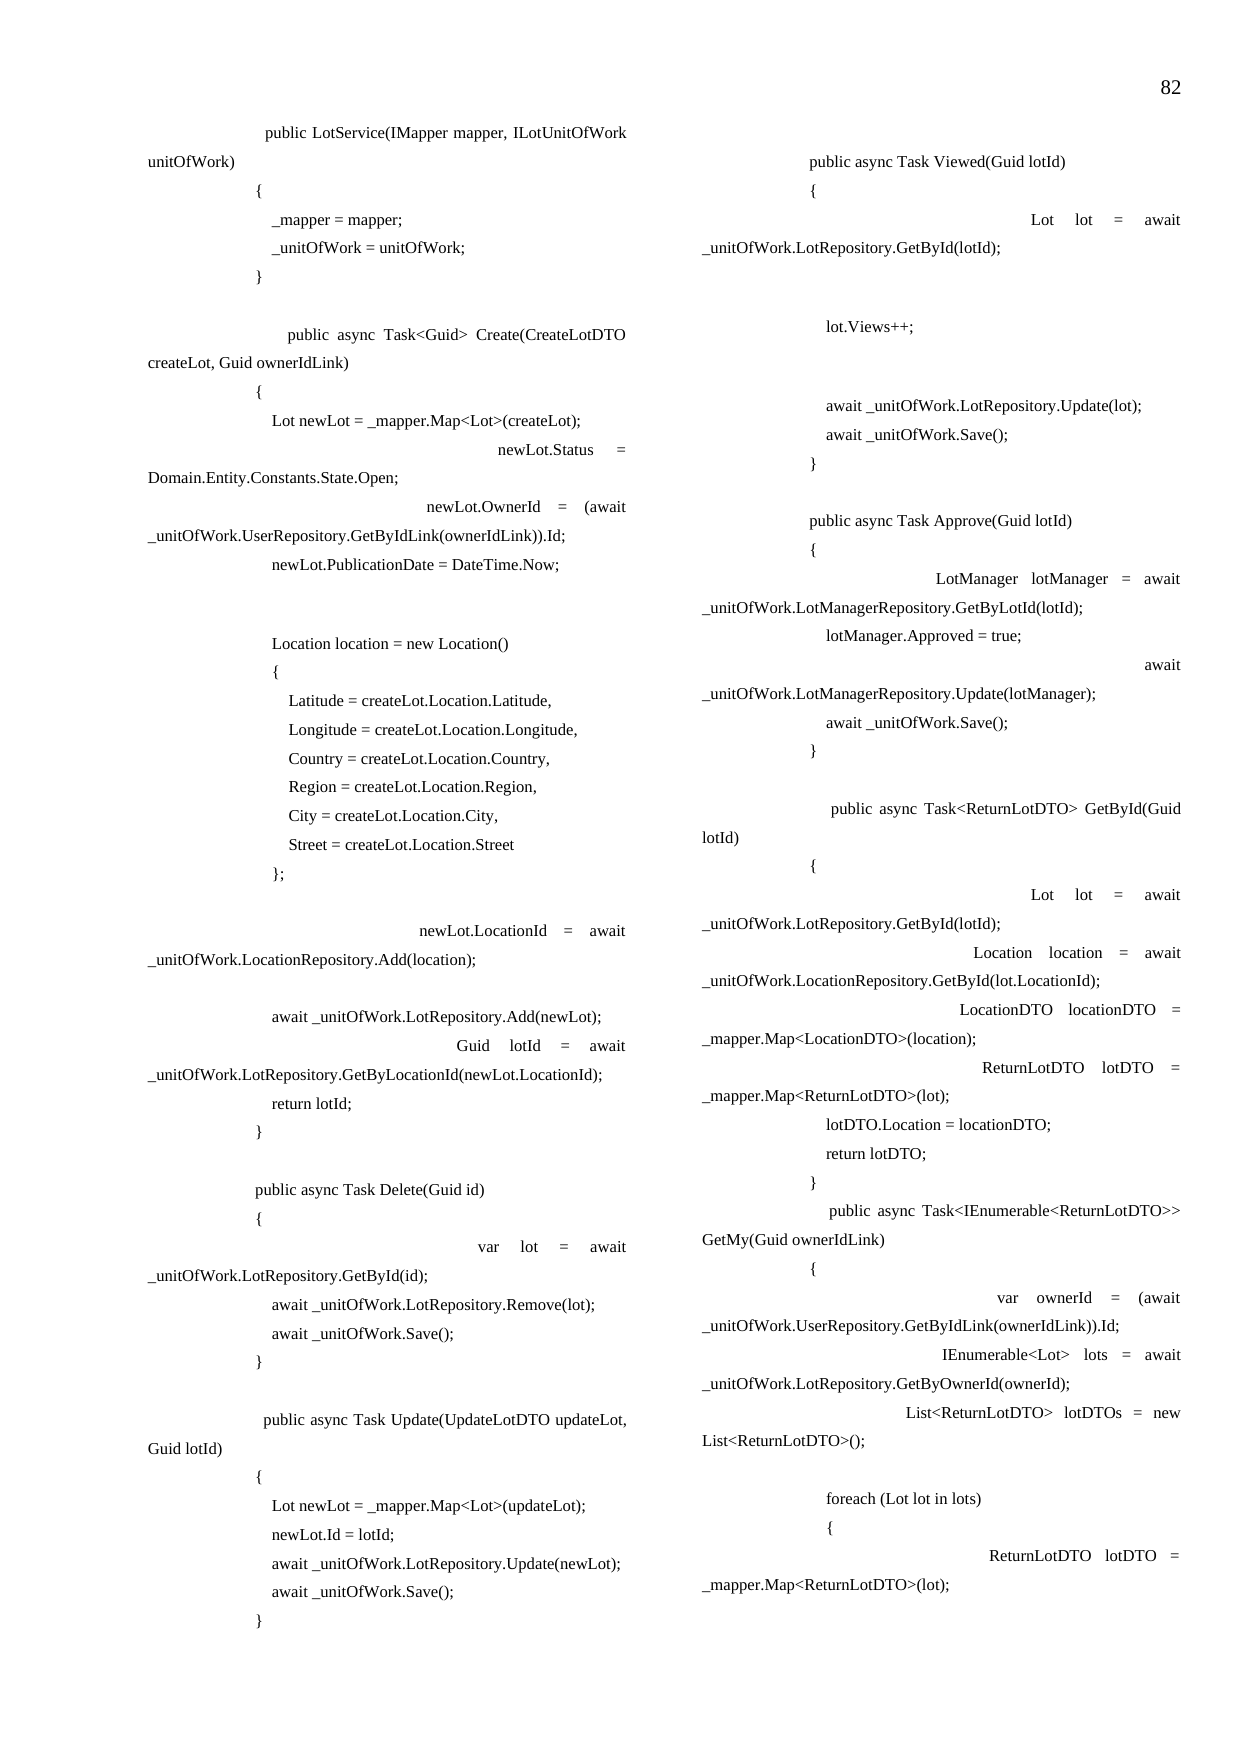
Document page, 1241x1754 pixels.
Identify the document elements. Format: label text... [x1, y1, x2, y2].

text { [702, 1259, 1181, 1278]
text Street = createLot.Location.Street [148, 835, 627, 854]
text Location location = new Location() [148, 633, 627, 653]
text await _unitOfWork.Save(); [702, 425, 1181, 444]
text public async Task Delete(Guid id) [148, 1180, 627, 1199]
text public async Task<Guid> Create(CreateLotDTO createLot, Guid ownerIdLink) [148, 324, 627, 372]
text } [148, 1611, 627, 1630]
text Lot lot = await _unitOfWork.LotRepository.GetById(lotId); [702, 209, 1181, 257]
text Country = createLot.Location.Country, [148, 748, 627, 768]
text newLot.Id = lotId; [148, 1525, 627, 1544]
text ReturnLotDTO lotDTO = _mapper.Map<ReturnLotDTO>(lot); [702, 1546, 1181, 1594]
text { [148, 181, 627, 200]
text await _unitOfWork.LotRepository.Update(lot); [702, 396, 1181, 415]
text public async Task Viewed(Guid lotId) [702, 152, 1181, 171]
text await _unitOfWork.Save(); [148, 1323, 627, 1343]
text { [702, 181, 1181, 200]
text var ownerId = (await _unitOfWork.UserRepository.GetByIdLink(ownerIdLink)).Id; [702, 1287, 1181, 1335]
text } [702, 741, 1181, 760]
text { [702, 540, 1181, 559]
text await _unitOfWork.Save(); [148, 1582, 627, 1601]
text lotDTO.Location = locationDTO; [702, 1115, 1181, 1134]
text await _unitOfWork.LotRepository.Remove(lot); [148, 1295, 627, 1314]
text LotManager lotManager = await _unitOfWork.LotManagerRepository.GetByLotId(lotId); [702, 569, 1181, 617]
text City = createLot.Location.City, [148, 806, 627, 825]
text newLot.Status = Domain.Entity.Constants.State.Open; [148, 439, 627, 487]
text public async Task<IEnumerable<ReturnLotDTO>> GetMy(Guid ownerIdLink) [702, 1201, 1181, 1249]
text Lot lot = await _unitOfWork.LotRepository.GetById(lotId); [702, 885, 1181, 933]
text _unitOfWork = unitOfWork; [148, 238, 627, 257]
text await _unitOfWork.Save(); [702, 712, 1181, 732]
text { [148, 1467, 627, 1486]
text { [148, 1208, 627, 1228]
text lotManager.Approved = true; [702, 626, 1181, 645]
text public async Task Approve(Guid lotId) [702, 511, 1181, 530]
text List<ReturnLotDTO> lotDTOs = new List<ReturnLotDTO>(); [702, 1402, 1181, 1450]
text return lotId; [148, 1093, 627, 1113]
text LocationDTO locationDTO = _mapper.Map<LocationDTO>(location); [702, 1000, 1181, 1048]
text } [148, 1122, 627, 1141]
text newLot.LocationId = await _unitOfWork.LocationRepository.Add(location); [148, 921, 627, 969]
text Longitude = createLot.Location.Longitude, [148, 720, 627, 739]
text lot.Views++; [702, 317, 1181, 336]
text IEnumerable<Lot> lots = await _unitOfWork.LotRepository.GetByOwnerId(ownerId); [702, 1345, 1181, 1393]
text public async Task<ReturnLotDTO> GetById(Guid lotId) [702, 799, 1181, 847]
text public async Task Update(UpdateLotDTO updateLot, Guid lotId) [148, 1410, 627, 1458]
text } [148, 267, 627, 286]
text Guid lotId = await _unitOfWork.LotRepository.GetByLocationId(newLot.LocationId); [148, 1036, 627, 1084]
text ReturnLotDTO lotDTO = _mapper.Map<ReturnLotDTO>(lot); [702, 1057, 1181, 1105]
text { [148, 382, 627, 401]
text await _unitOfWork.LotManagerRepository.Update(lotManager); [702, 655, 1181, 703]
text _mapper = mapper; [148, 209, 627, 228]
text { [702, 856, 1181, 875]
text Lot newLot = _mapper.Map<Lot>(createLot); [148, 411, 627, 430]
text newLot.PublicationDate = DateTime.Now; [148, 554, 627, 573]
text Region = createLot.Location.Region, [148, 777, 627, 796]
text foreach (Lot lot in lots) [702, 1489, 1181, 1508]
text { [148, 662, 627, 681]
text } [702, 1172, 1181, 1192]
text } [702, 454, 1181, 473]
text Lot newLot = _mapper.Map<Lot>(updateLot); [148, 1496, 627, 1515]
text await _unitOfWork.LotRepository.Update(newLot); [148, 1553, 627, 1573]
text await _unitOfWork.LotRepository.Add(newLot); [148, 1007, 627, 1026]
text var lot = await _unitOfWork.LotRepository.GetById(id); [148, 1237, 627, 1285]
text { [702, 1517, 1181, 1537]
text }; [148, 863, 627, 883]
text Latitude = createLot.Location.Latitude, [148, 691, 627, 710]
text Location location = await _unitOfWork.LocationRepository.GetById(lot.LocationId); [702, 942, 1181, 990]
text newLot.OwnerId = (await _unitOfWork.UserRepository.GetByIdLink(ownerIdLink)).Id; [148, 497, 627, 545]
text public LotService(IMapper mapper, ILotUnitOfWork unitOfWork) [148, 123, 627, 171]
text } [148, 1352, 627, 1371]
text return lotDTO; [702, 1144, 1181, 1163]
